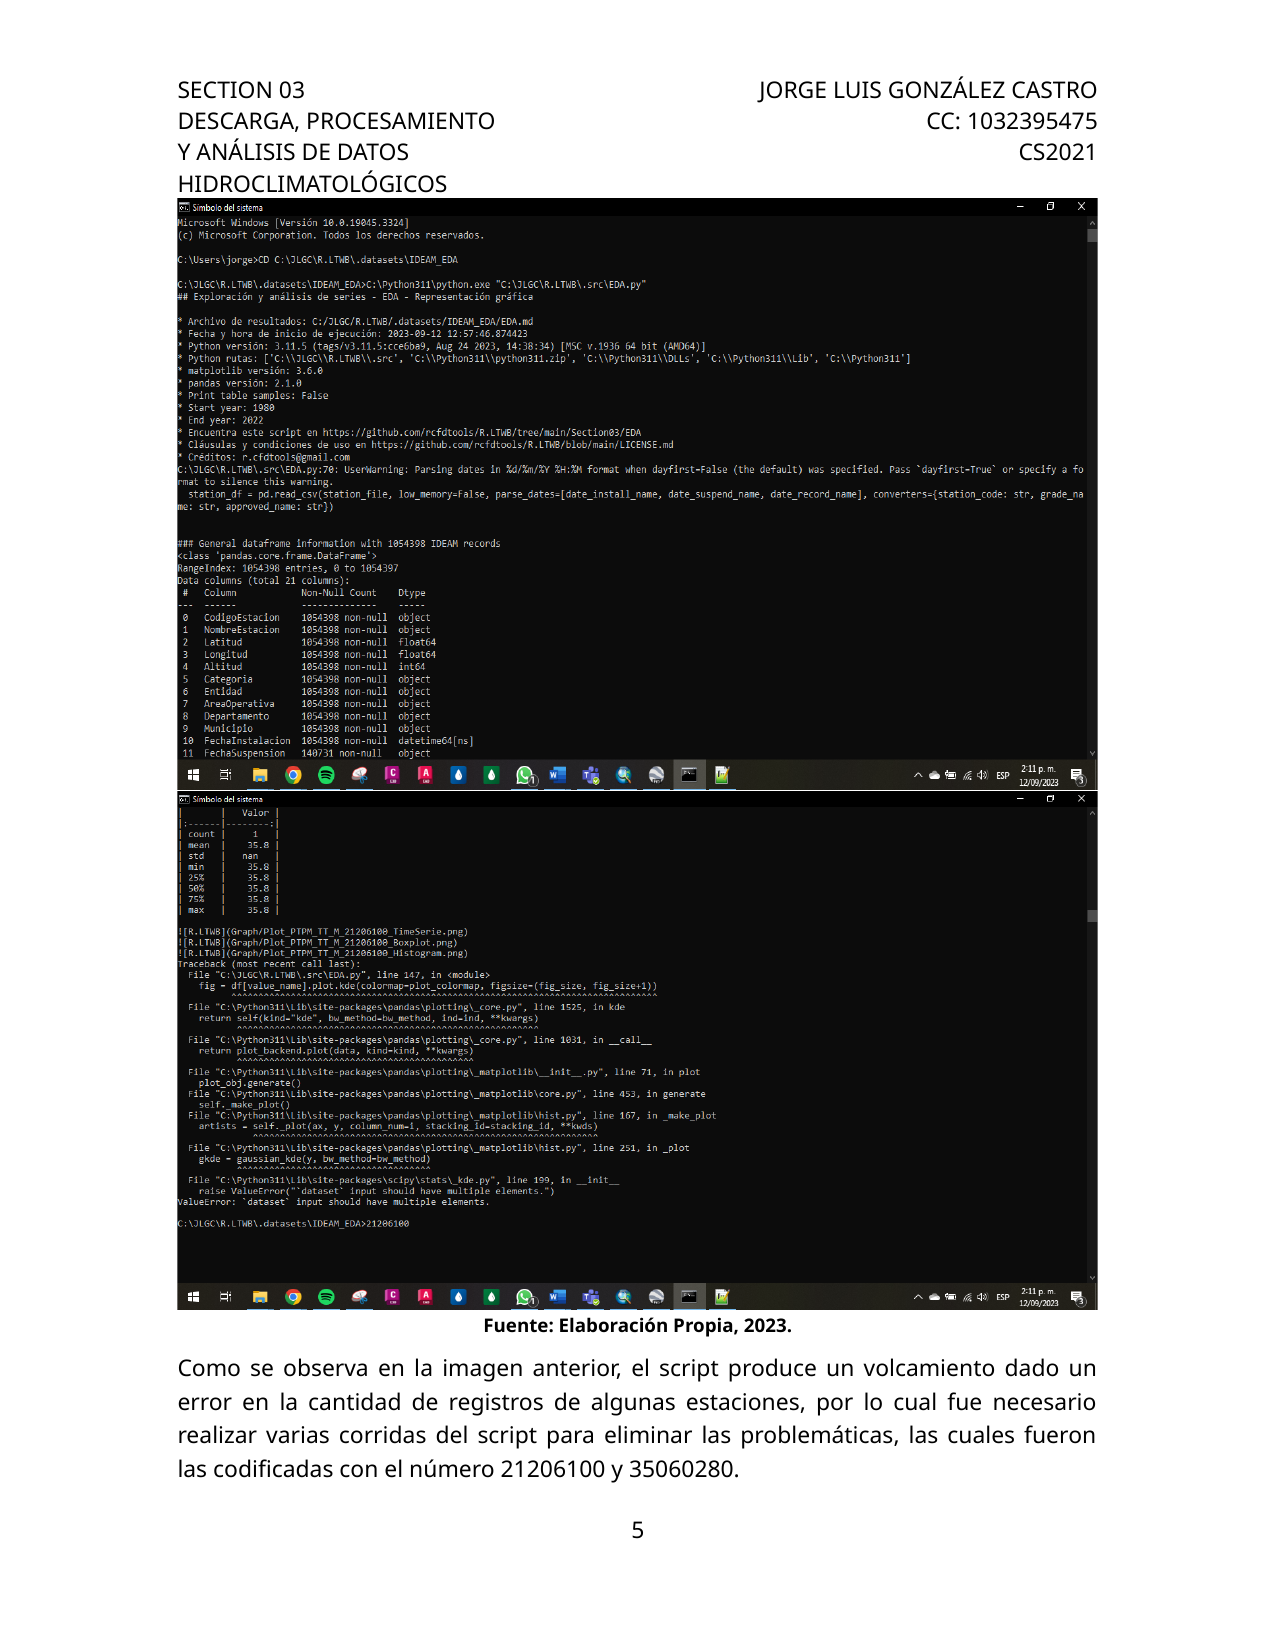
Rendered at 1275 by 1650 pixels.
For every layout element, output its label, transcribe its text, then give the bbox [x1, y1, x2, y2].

picture [177, 198, 1098, 790]
text Como se observa en la imagen anterior, el script produce un volcamiento dado un error en la cantidad de registros de algunas estaciones, por lo cual fue necesario realizar varias corridas del script para eliminar las problemáticas, las cuales fueron las codificadas con el número 21206100 y 35060280. [177, 1352, 1098, 1484]
picture [177, 791, 1098, 1310]
text Fuente: Elaboración Propia, 2023. [177, 1312, 1098, 1337]
